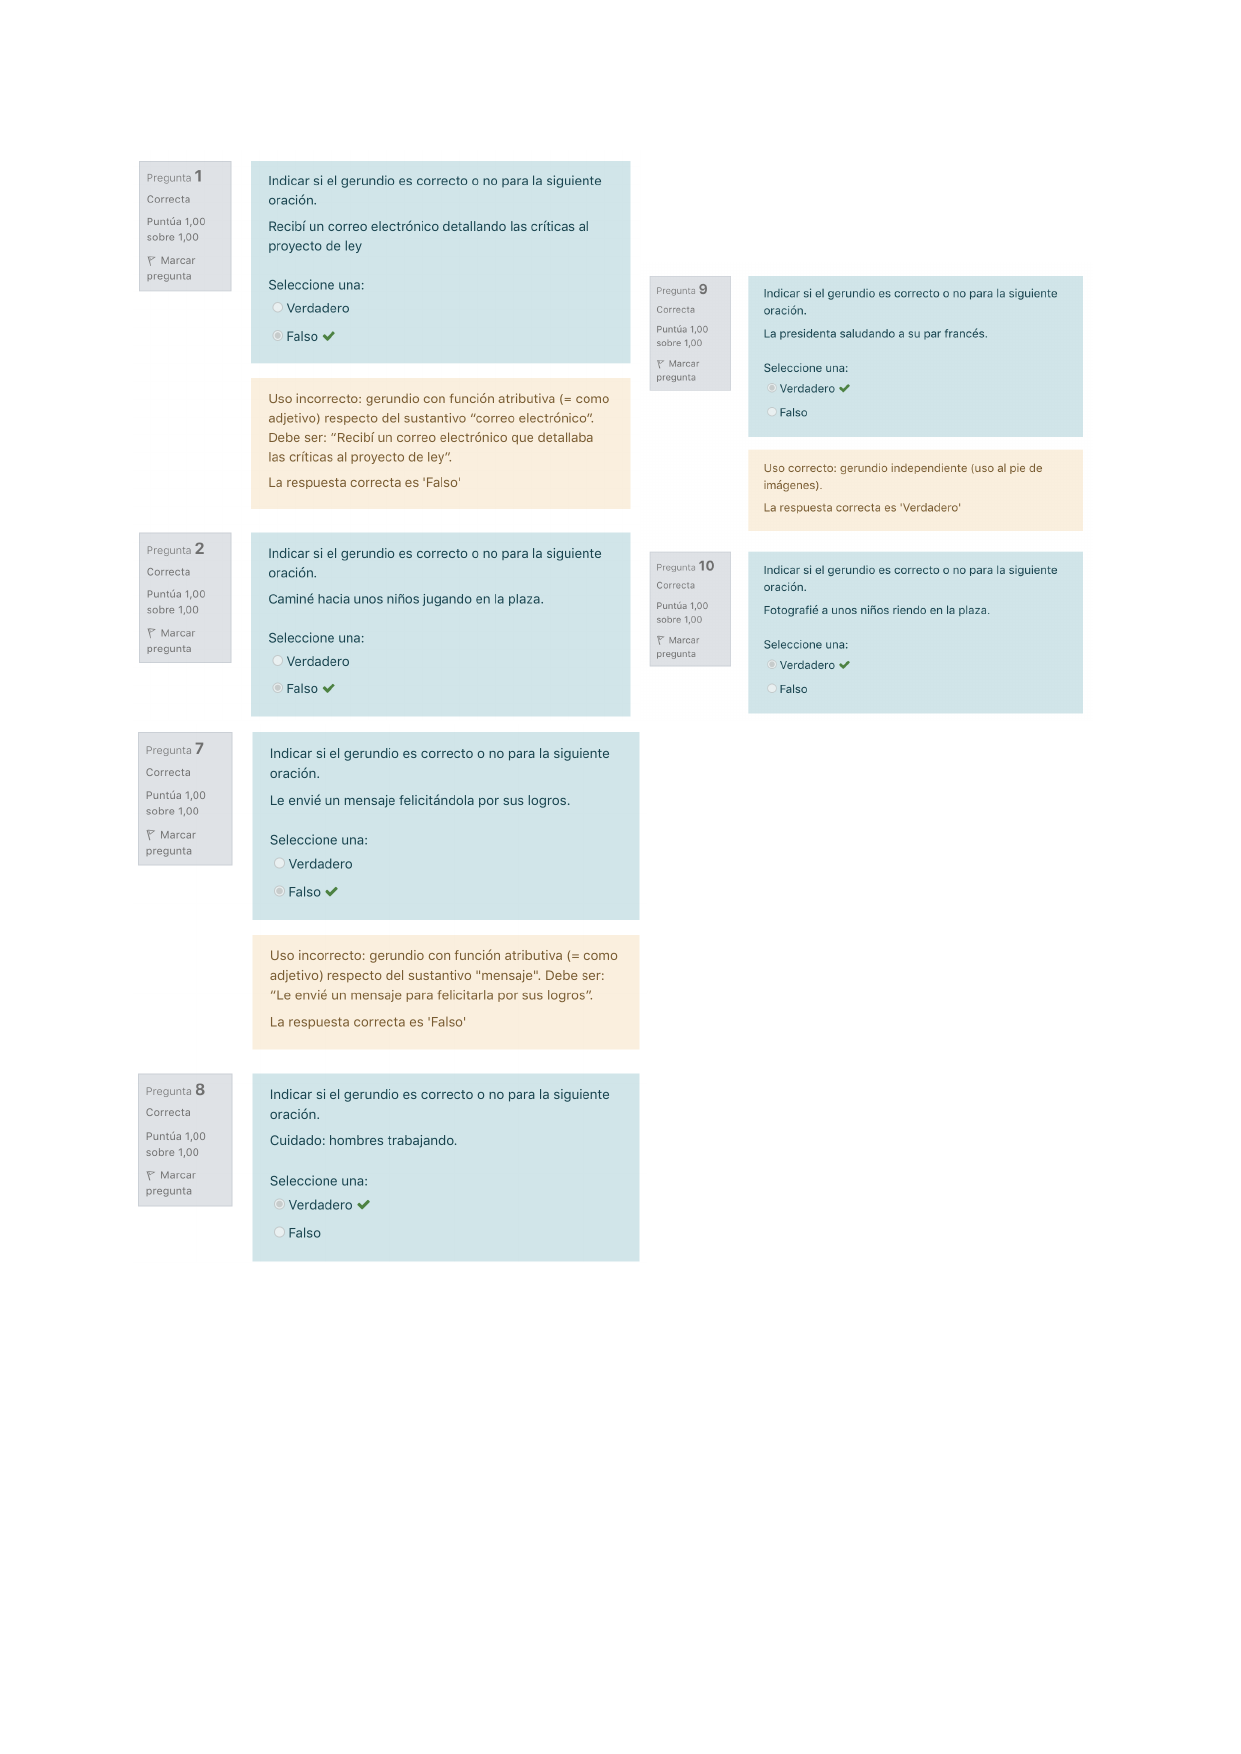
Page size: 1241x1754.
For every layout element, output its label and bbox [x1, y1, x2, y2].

picture [132, 150, 1093, 721]
picture [132, 724, 648, 1263]
